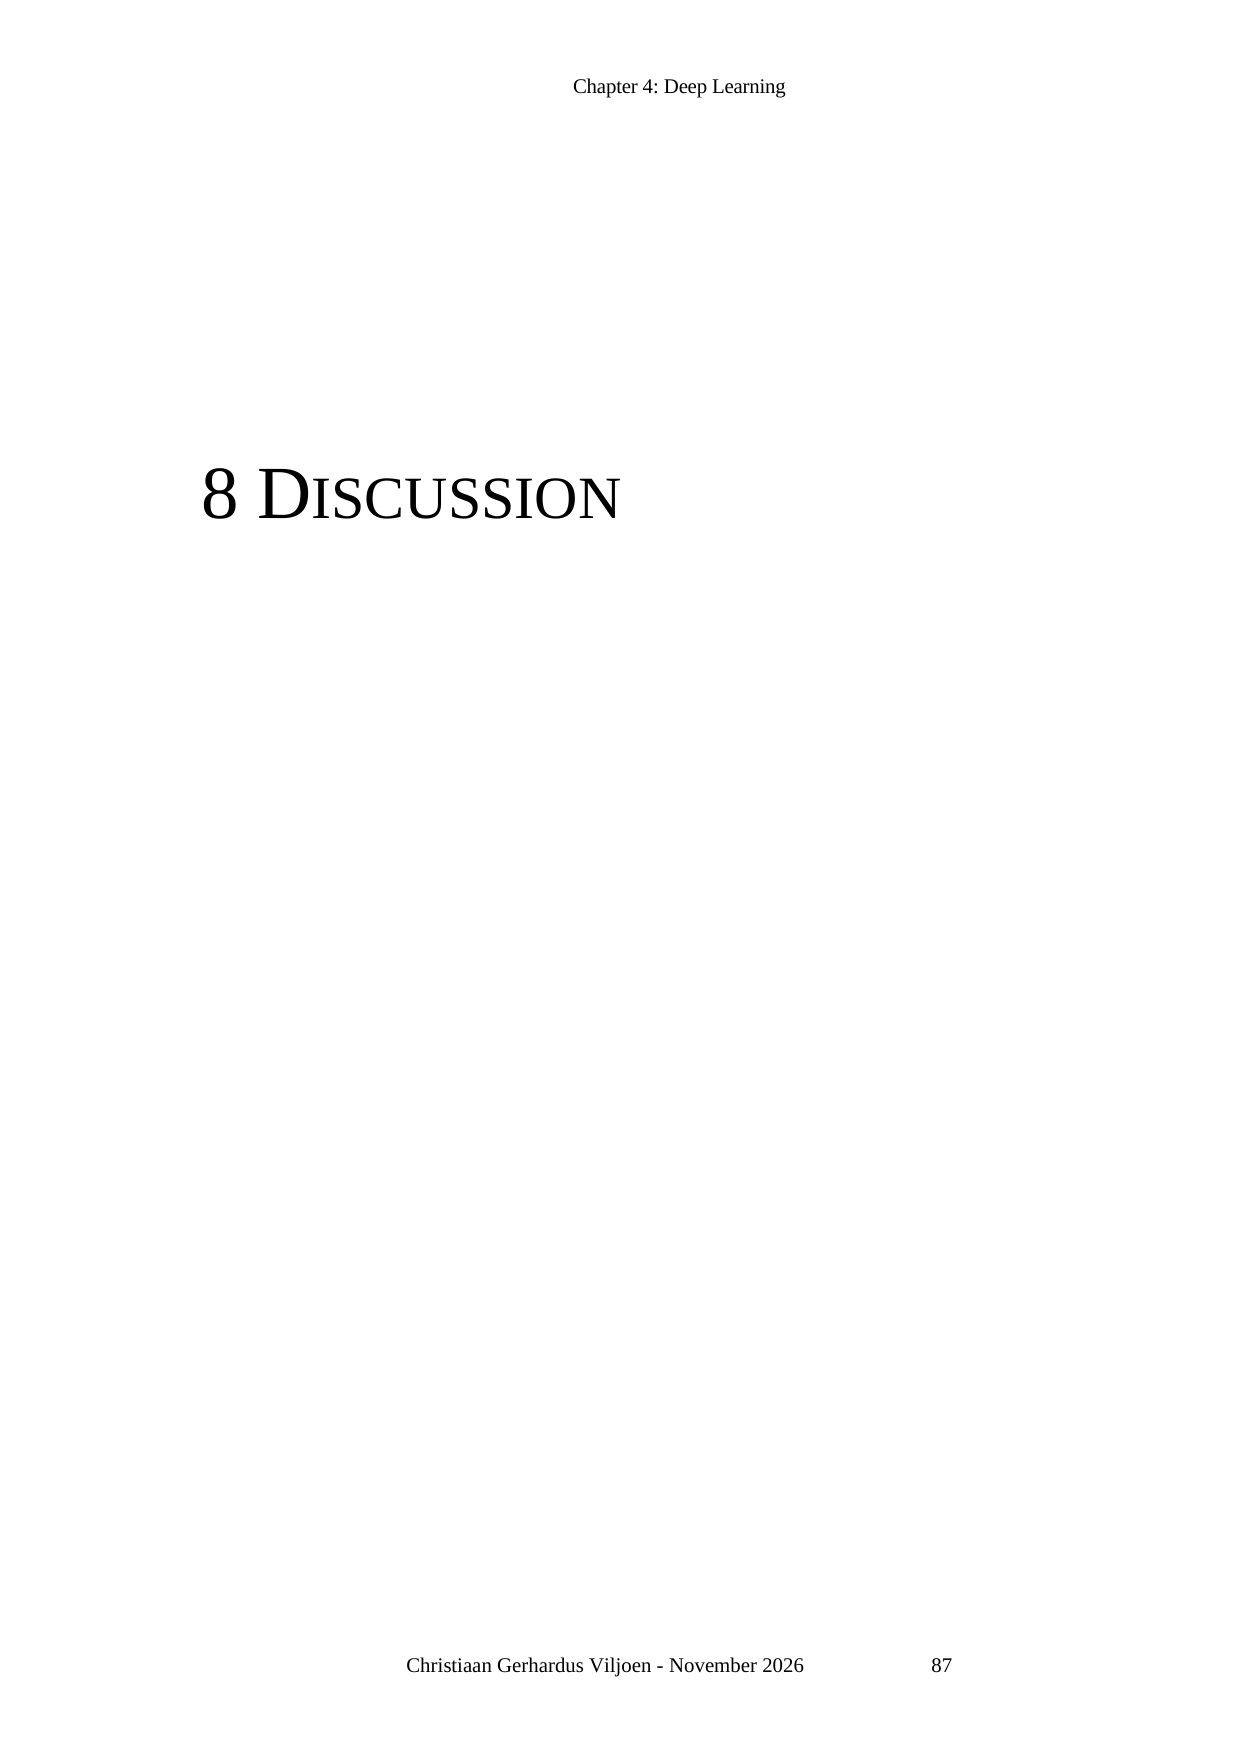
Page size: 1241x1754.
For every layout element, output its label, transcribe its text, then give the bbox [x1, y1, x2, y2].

subtitle Discussion [201, 448, 1122, 534]
